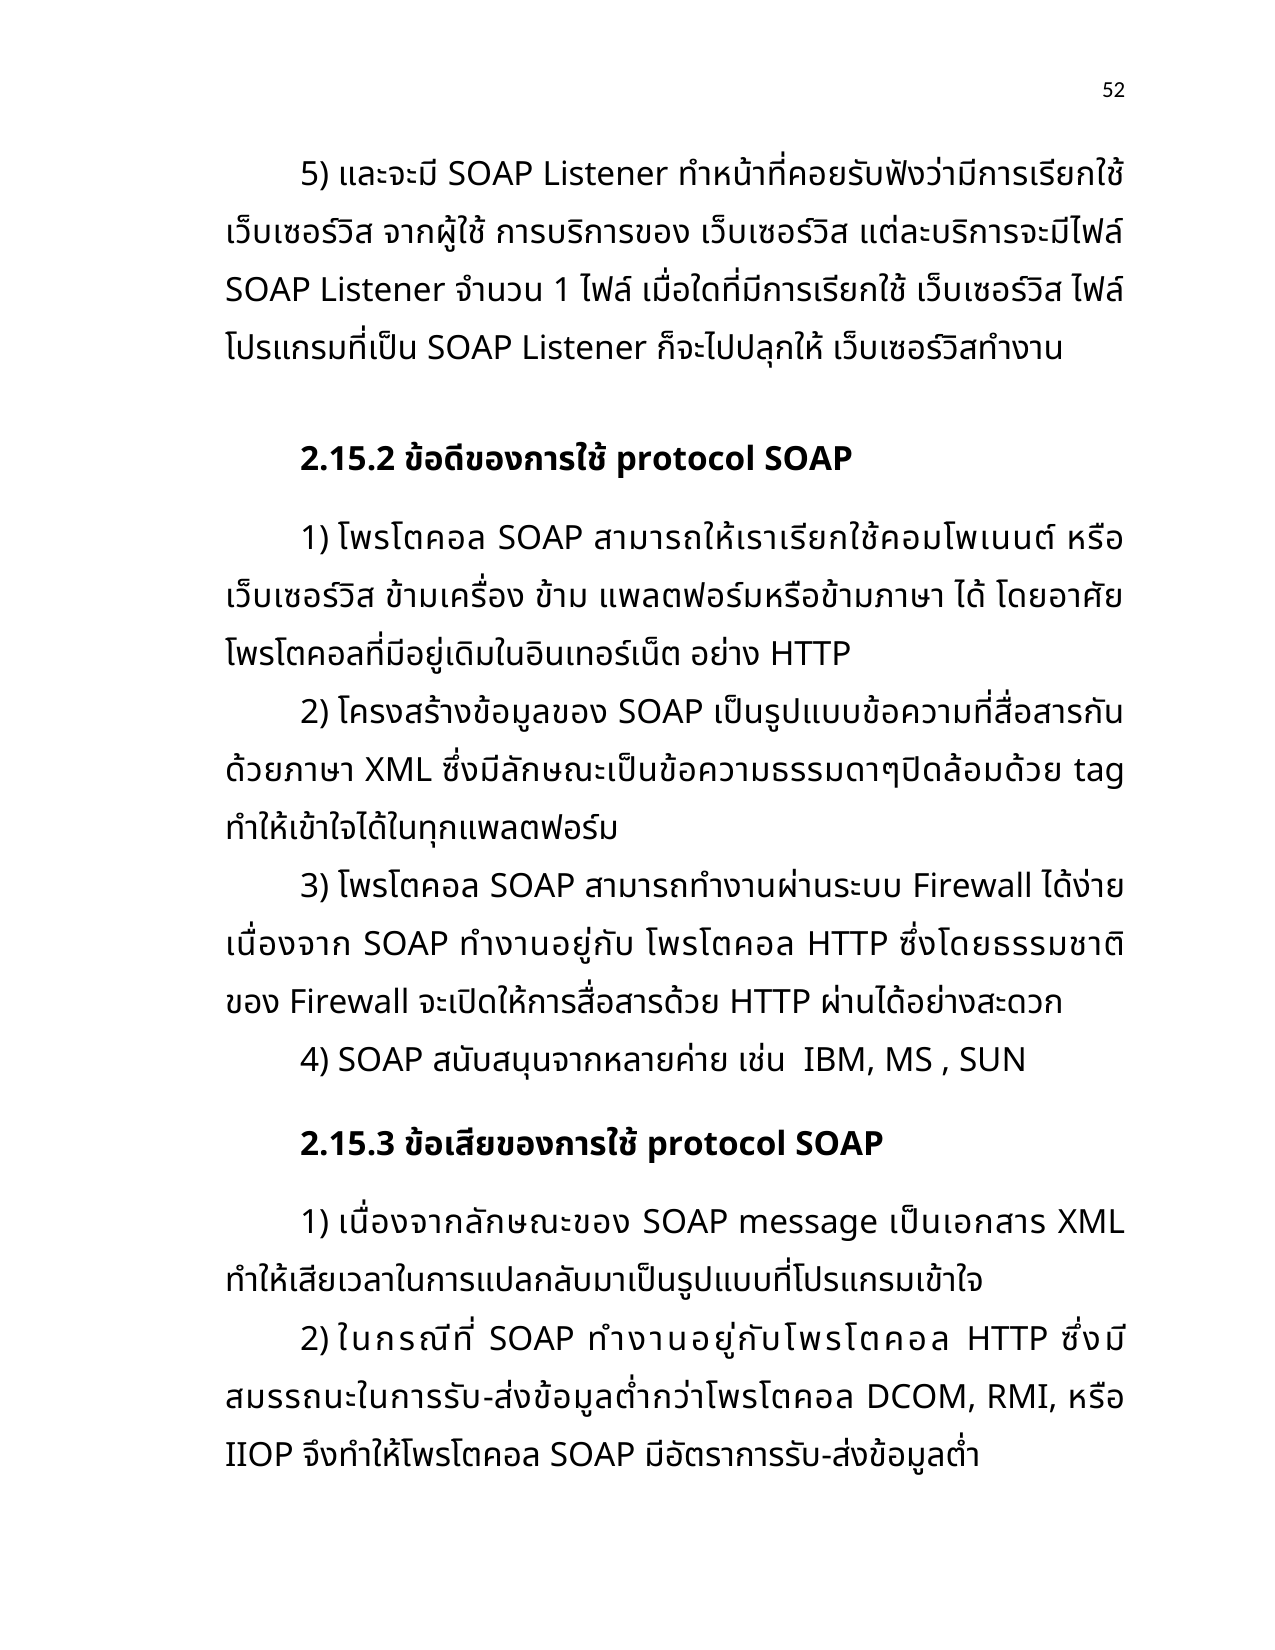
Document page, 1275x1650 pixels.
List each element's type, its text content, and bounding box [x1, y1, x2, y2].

list โครงสร้างข้อมูลของ SOAP เป็นรูปแบบข้อความที่สื่อสารกันด้วยภาษา XML ซึ่งมีลักษณะเป็นข้อความธรรมดาๆปิดล้อมด้วย tag ทำให้เข้าใจได้ในทุกแพลตฟอร์ม [225, 688, 1125, 854]
list เนื่องจากลักษณะของ SOAP message เป็นเอกสาร XML ทำให้เสียเวลาในการแปลกลับมาเป็นรูปแบบที่โปรแกรมเข้าใจ [225, 1198, 1125, 1307]
list โพรโตคอล SOAP สามารถทำงานผ่านระบบ Firewall ได้ง่ายเนื่องจาก SOAP ทำงานอยู่กับ โพรโตคอล HTTP ซึ่งโดยธรรมชาติของ Firewall จะเปิดให้การสื่อสารด้วย HTTP ผ่านได้อย่างสะดวก [225, 862, 1125, 1029]
list และจะมี SOAP Listener ทำหน้าที่คอยรับฟังว่ามีการเรียกใช้ เว็บเซอร์วิส จากผู้ใช้ การบริการของ เว็บเซอร์วิส แต่ละบริการจะมีไฟล์ SOAP Listener จำนวน 1 ไฟล์ เมื่อใดที่มีการเรียกใช้ เว็บเซอร์วิส ไฟล์โปรแกรมที่เป็น SOAP Listener ก็จะไปปลุกให้ เว็บเซอร์วิสทำงาน [225, 150, 1125, 375]
list SOAP สนับสนุนจากหลายค่าย เช่น IBM, MS , SUN [225, 1036, 1125, 1087]
list ข้อดีของการใช้ protocol SOAP [225, 434, 1125, 485]
list ในกรณีที่ SOAP ทำงานอยู่กับโพรโตคอล HTTP ซึ่งมีสมรรถนะในการรับ-ส่งข้อมูลต่ำกว่าโพรโตคอล DCOM, RMI, หรือ IIOP จึงทำให้โพรโตคอล SOAP มีอัตราการรับ-ส่งข้อมูลต่ำ [225, 1314, 1125, 1481]
list ข้อเสียของการใช้ protocol SOAP [225, 1119, 1125, 1170]
list โพรโตคอล SOAP สามารถให้เราเรียกใช้คอมโพเนนต์ หรือ เว็บเซอร์วิส ข้ามเครื่อง ข้าม แพลตฟอร์มหรือข้ามภาษา ได้ โดยอาศัยโพรโตคอลที่มีอยู่เดิมในอินเทอร์เน็ต อย่าง HTTP [225, 513, 1125, 680]
